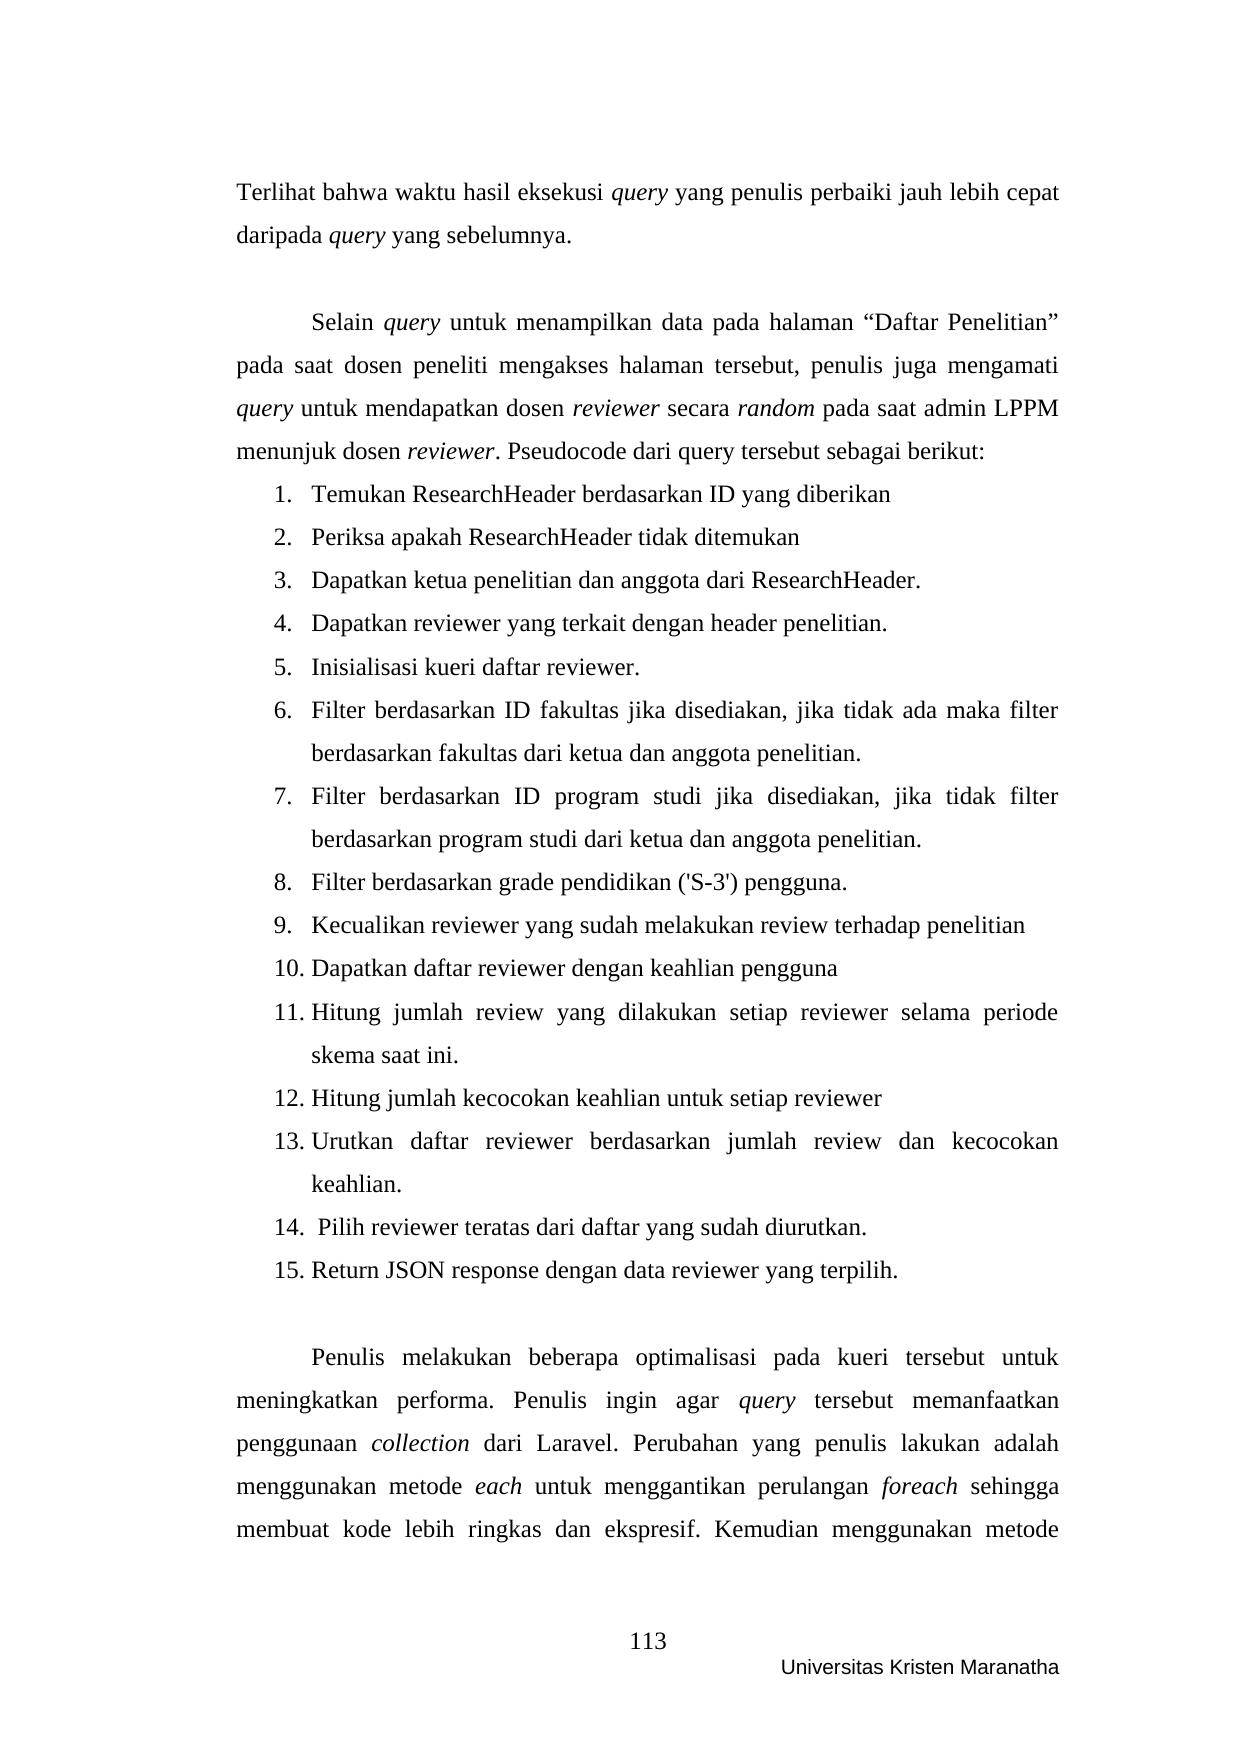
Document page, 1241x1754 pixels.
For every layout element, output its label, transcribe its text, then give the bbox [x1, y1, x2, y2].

list Filter berdasarkan ID program studi jika disediakan, jika tidak filter berdasarkan program studi dari ketua dan anggota penelitian. [274, 781, 1059, 853]
list Dapatkan ketua penelitian dan anggota dari ResearchHeader. [274, 565, 1059, 594]
list Filter berdasarkan ID fakultas jika disediakan, jika tidak ada maka filter berdasarkan fakultas dari ketua dan anggota penelitian. [274, 695, 1059, 767]
list Kecualikan reviewer yang sudah melakukan review terhadap penelitian [274, 910, 1059, 939]
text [236, 177, 1059, 249]
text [236, 1342, 1059, 1543]
list Hitung jumlah kecocokan keahlian untuk setiap reviewer [274, 1083, 1059, 1112]
list Inisialisasi kueri daftar reviewer. [274, 652, 1059, 680]
list Dapatkan reviewer yang terkait dengan header penelitian. [274, 608, 1059, 637]
list Filter berdasarkan grade pendidikan ('S-3') pengguna. [274, 867, 1059, 896]
list Temukan ResearchHeader berdasarkan ID yang diberikan [274, 479, 1059, 508]
text Selain query untuk menampilkan data pada halaman “Daftar Penelitian” pada saat dosen peneliti mengakses halaman tersebut, penulis juga mengamati query untuk mendapatkan dosen reviewer secara random pada saat admin LPPM menunjuk dosen reviewer. Pseudocode dari query tersebut sebagai berikut: [236, 307, 1059, 465]
list Urutkan daftar reviewer berdasarkan jumlah review dan kecocokan keahlian. [274, 1126, 1059, 1198]
list Pilih reviewer teratas dari daftar yang sudah diurutkan. [274, 1212, 1059, 1241]
list Dapatkan daftar reviewer dengan keahlian pengguna [274, 953, 1059, 982]
list Hitung jumlah review yang dilakukan setiap reviewer selama periode skema saat ini. [274, 997, 1059, 1068]
list Periksa apakah ResearchHeader tidak ditemukan [274, 522, 1059, 551]
list Return JSON response dengan data reviewer yang terpilih. [274, 1255, 1059, 1284]
